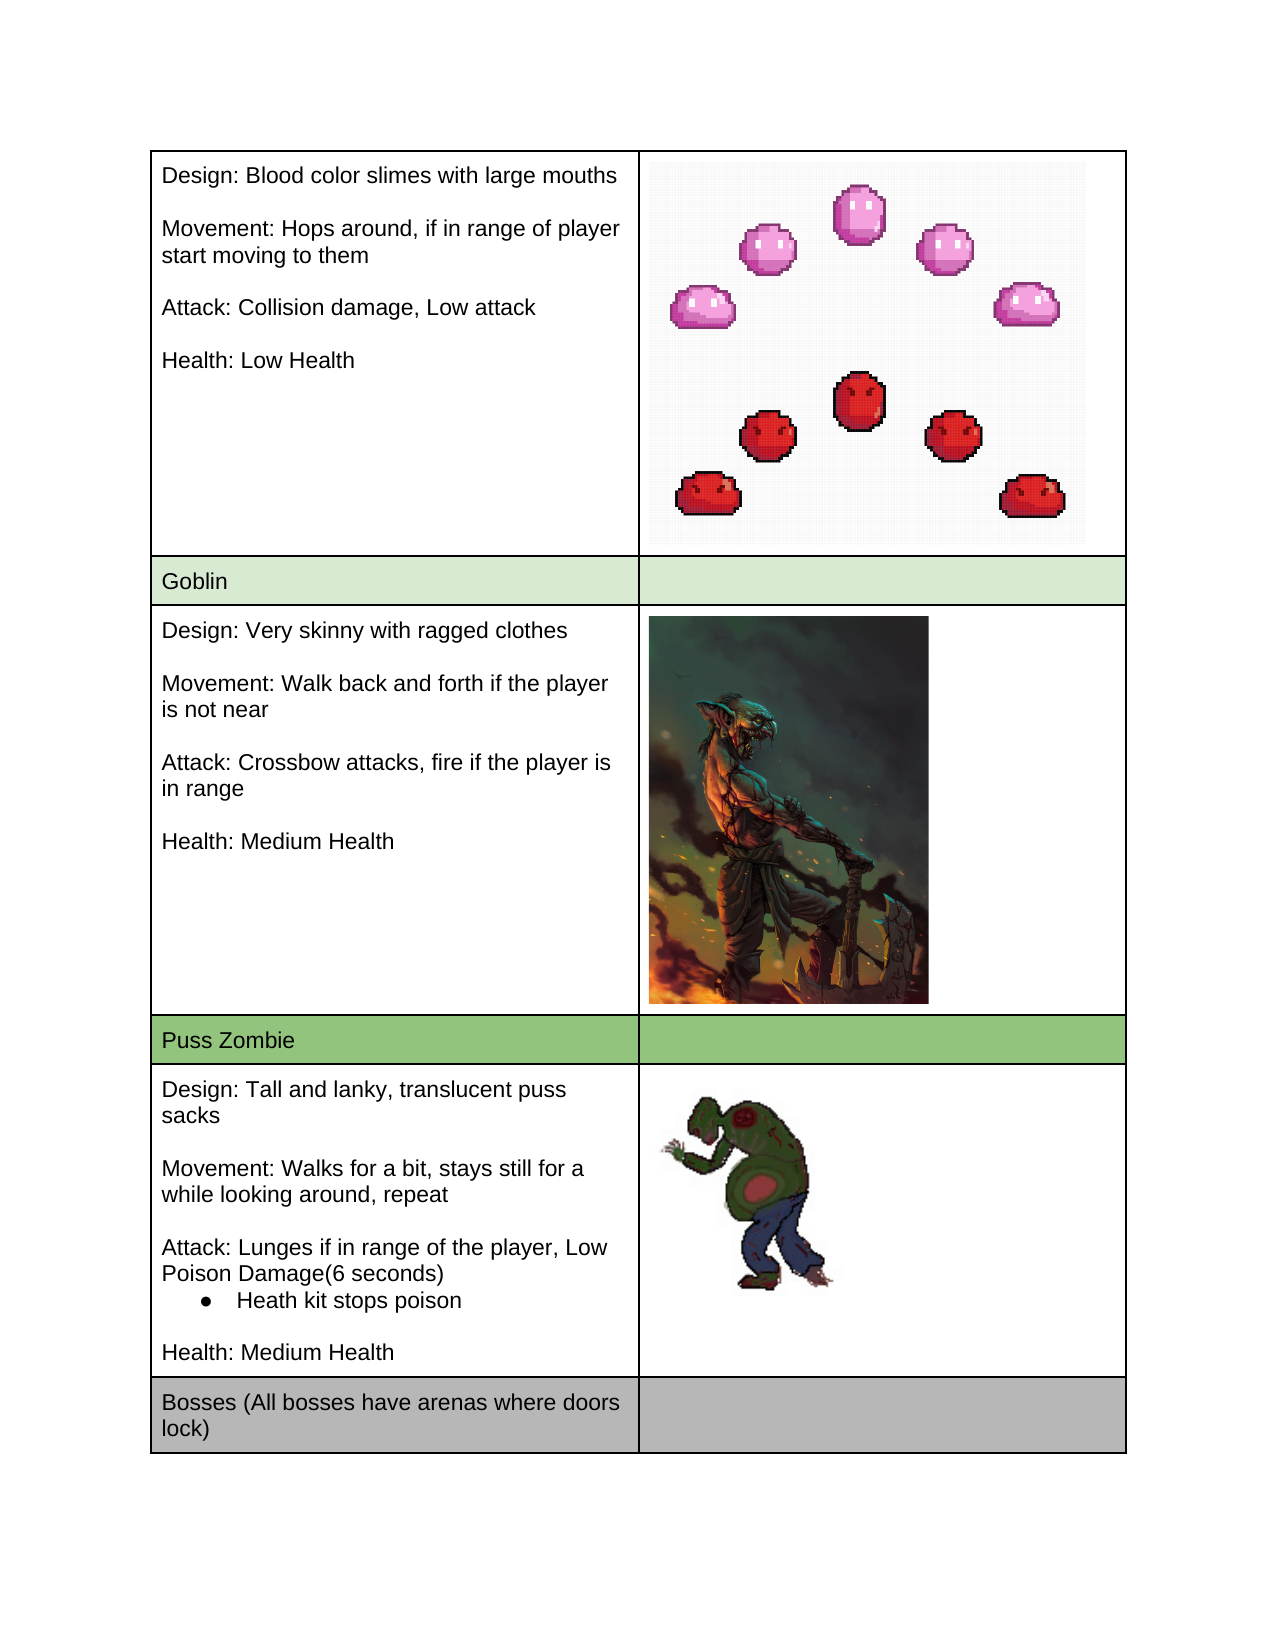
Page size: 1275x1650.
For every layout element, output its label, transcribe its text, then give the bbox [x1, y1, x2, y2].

table_cell [640, 152, 1125, 555]
table_cell Design: Tall and lanky, translucent puss sacks Movement: Walks for a bit, stays still for a while looking around, repeat Attack: Lunges if in range of the player, Low Poison Damage(6 seconds) Heath kit stops poison Health: Medium Health [152, 1065, 638, 1376]
table_cell Bosses (All bosses have arenas where doors lock) [152, 1378, 638, 1452]
picture [648, 1075, 869, 1296]
table_cell Goblin [152, 557, 638, 604]
table_cell [640, 1065, 1125, 1376]
table_cell [640, 606, 1125, 1014]
table_cell [640, 1378, 1125, 1452]
table_cell Design: Very skinny with ragged clothes Movement: Walk back and forth if the player is not near Attack: Crossbow attacks, fire if the player is in range Health: Medium Health [152, 606, 638, 1014]
picture [648, 162, 1086, 545]
picture [648, 616, 929, 1004]
table_cell Puss Zombie [152, 1016, 638, 1063]
table_cell [640, 1016, 1125, 1063]
table_cell [640, 557, 1125, 604]
table_cell Design: Blood color slimes with large mouths Movement: Hops around, if in range of player start moving to them Attack: Collision damage, Low attack Health: Low Health [152, 152, 638, 555]
